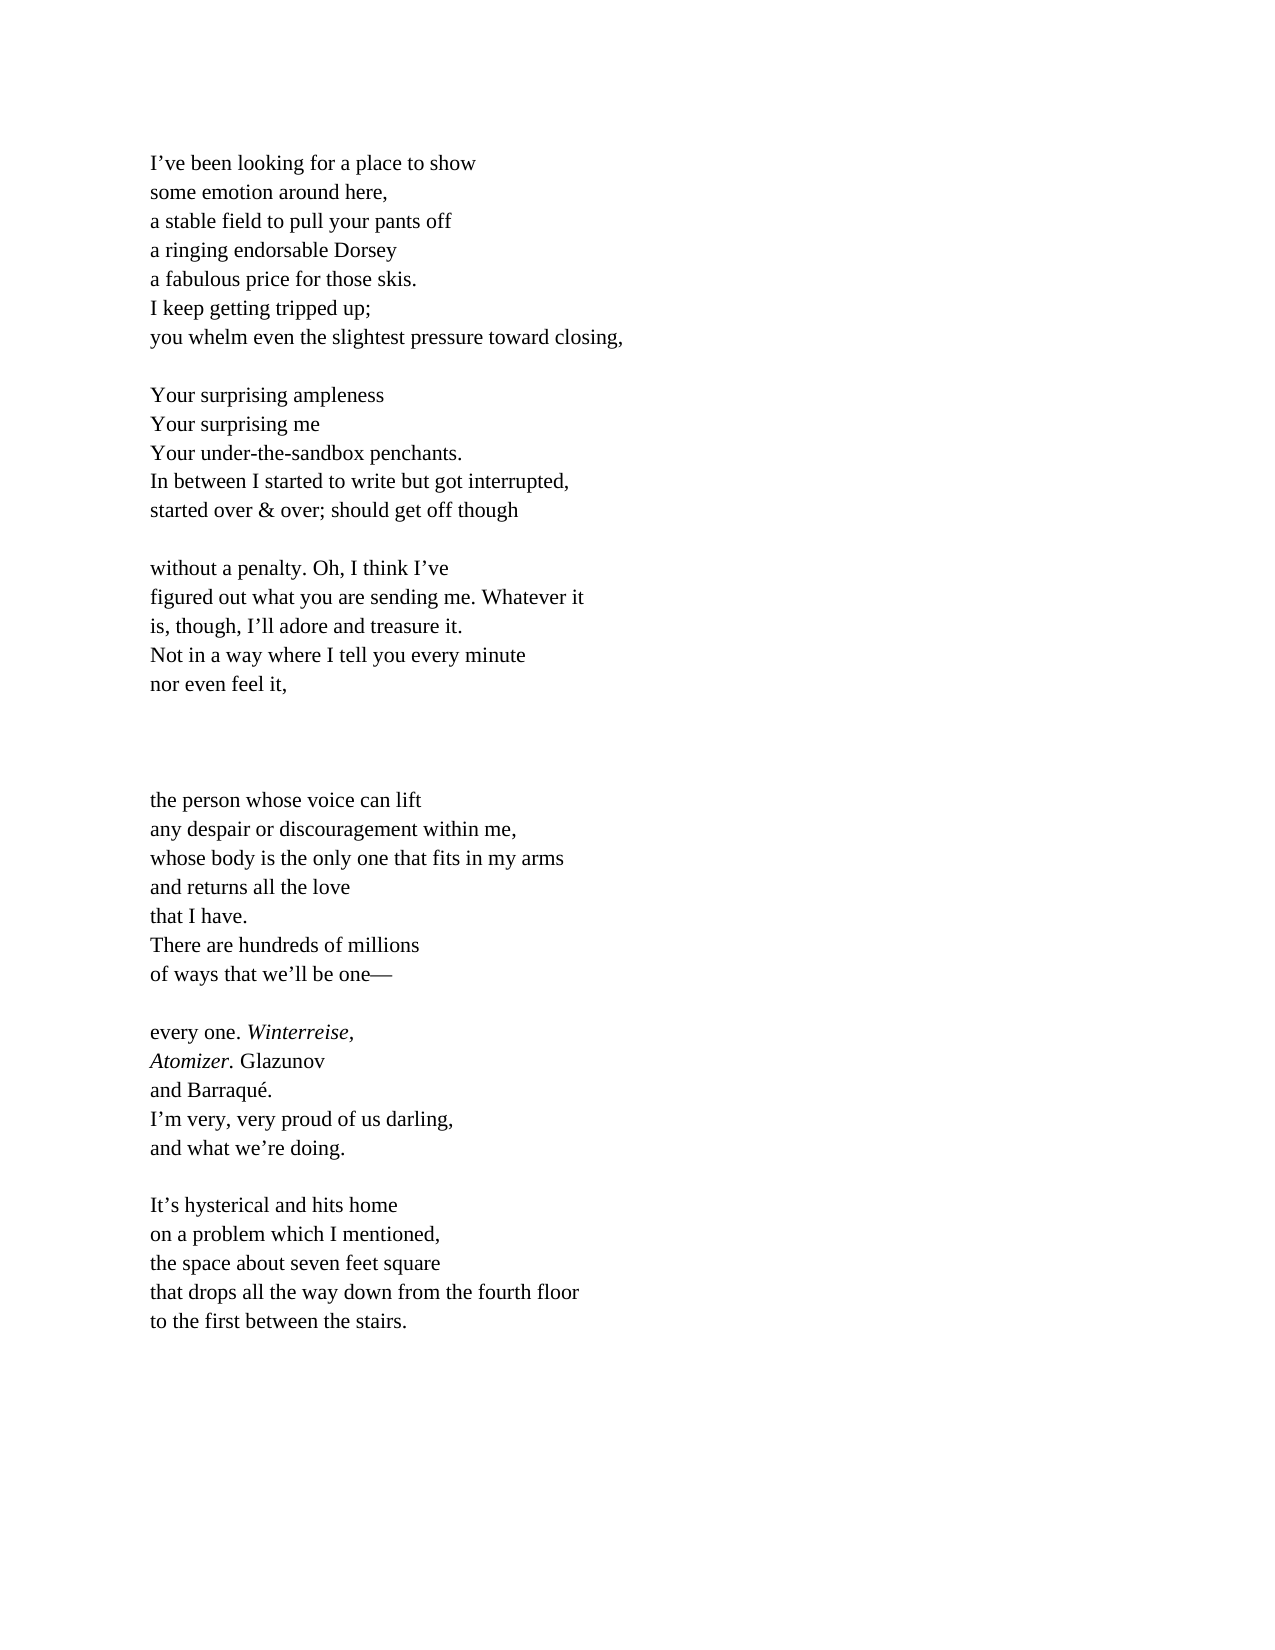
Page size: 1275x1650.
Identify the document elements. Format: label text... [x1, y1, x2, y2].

text I’ve been looking for a place to show [150, 150, 1125, 175]
text Atomizer. Glazunov [150, 1048, 1125, 1073]
text a ringing endorsable Dorsey [150, 237, 1125, 262]
text any despair or discouragement within me, [150, 816, 1125, 841]
text In between I started to write but got interrupted, [150, 468, 1125, 494]
text the person whose voice can lift [150, 787, 1125, 812]
text some emotion around here, [150, 179, 1125, 204]
text There are hundreds of millions [150, 932, 1125, 957]
text and what we’re doing. [150, 1134, 1125, 1160]
text without a penalty. Oh, I think I’ve [150, 555, 1125, 581]
text to the first between the stairs. [150, 1308, 1125, 1333]
text Not in a way where I tell you every minute [150, 642, 1125, 667]
text I keep getting tripped up; [150, 295, 1125, 320]
text figured out what you are sending me. Whatever it [150, 584, 1125, 609]
text a stable field to pull your pants off [150, 208, 1125, 233]
text is, though, I’ll adore and treasure it. [150, 613, 1125, 638]
text the space about seven feet square [150, 1250, 1125, 1276]
text started over & over; should get off though [150, 497, 1125, 523]
text nor even feel it, [150, 671, 1125, 696]
text Your surprising ampleness [150, 382, 1125, 407]
text every one. Winterreise, [150, 1019, 1125, 1044]
text whose body is the only one that fits in my arms [150, 845, 1125, 870]
text It’s hysterical and hits home [150, 1192, 1125, 1218]
text I’m very, very proud of us darling, [150, 1106, 1125, 1131]
text Your under-the-sandbox penchants. [150, 439, 1125, 465]
text you whelm even the slightest pressure toward closing, [150, 324, 1125, 349]
text a fabulous price for those skis. [150, 266, 1125, 291]
text and Barraqué. [150, 1077, 1125, 1102]
text that drops all the way down from the fourth floor [150, 1279, 1125, 1304]
text and returns all the love [150, 874, 1125, 899]
text that I have. [150, 903, 1125, 928]
text of ways that we’ll be one— [150, 961, 1125, 986]
text Your surprising me [150, 411, 1125, 436]
text on a problem which I mentioned, [150, 1221, 1125, 1247]
